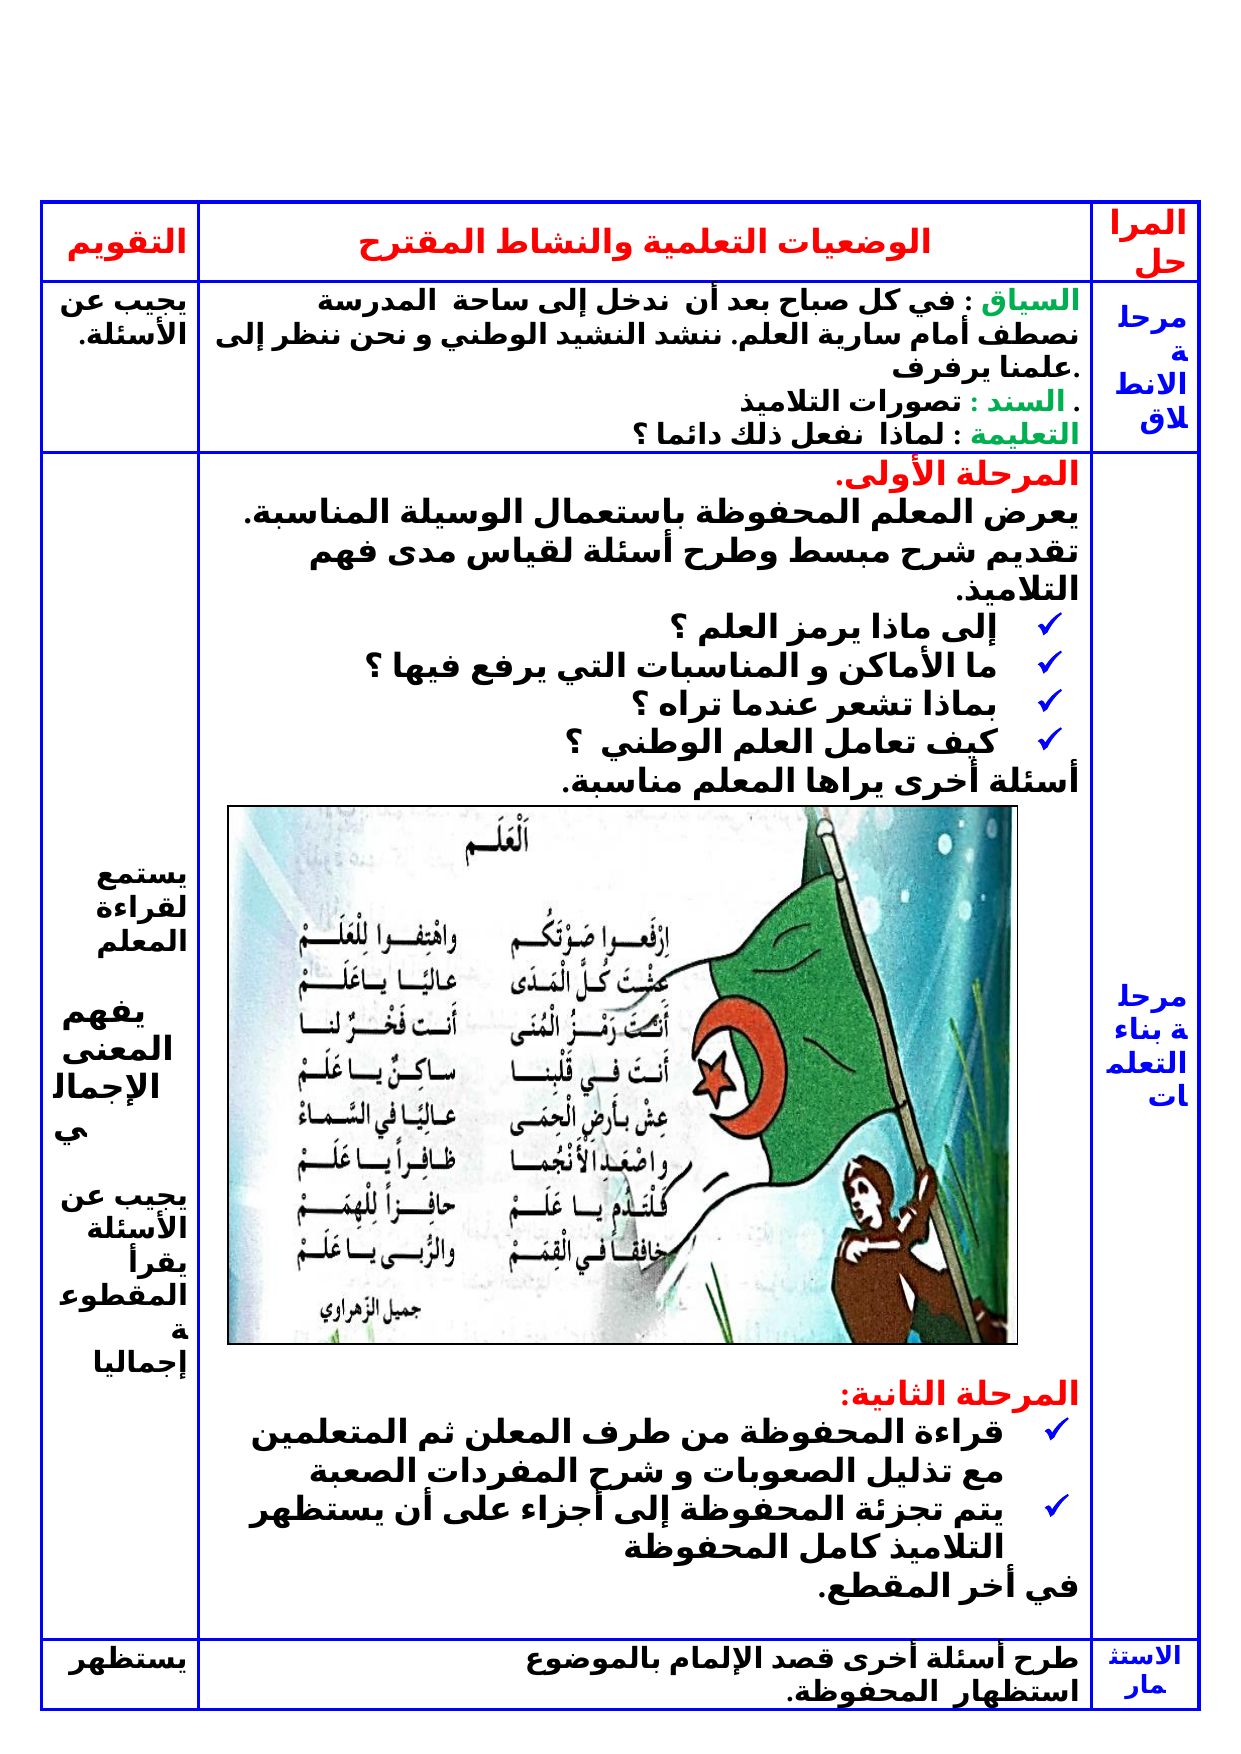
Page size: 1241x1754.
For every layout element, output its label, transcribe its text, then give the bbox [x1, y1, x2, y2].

table_cell طرح أسئلة أخرى قصد الإلمام بالموضوع استظهار المحفوظة. [200, 1641, 1090, 1708]
table_cell مرحلة الانطلاق [1093, 283, 1197, 451]
table_header المراحل [1093, 204, 1197, 280]
table_cell يجيب عن الأسئلة. [43, 283, 197, 451]
table_cell الاستثمار [1093, 1641, 1197, 1708]
table_cell مرحلة بناء التعلمات [1093, 454, 1197, 1638]
table_cell يستمع لقراءة المعلم يفهم المعنى الإجمالي يجيب عن الأسئلة يقرأ المقطوعة إجماليا [43, 454, 197, 1638]
table_cell المرحلة الأولى. يعرض المعلم المحفوظة باستعمال الوسيلة المناسبة. تقديم شرح مبسط وطرح أسئلة لقياس مدى فهم التلاميذ. إلى ماذا يرمز العلم ؟ ما الأماكن و المناسبات التي يرفع فيها ؟ بماذا تشعر عندما تراه ؟ كيف تعامل العلم الوطني ؟ أسئلة أخرى يراها المعلم مناسبة. المرحلة الثانية: قراءة المحفوظة من طرف المعلن ثم المتعلمين مع تذليل الصعوبات و شرح المفردات الصعبة يتم تجزئة المحفوظة إلى أجزاء على أن يستظهر التلاميذ كامل المحفوظة في أخر المقطع. [200, 454, 1090, 1638]
table_cell السياق : في كل صباح بعد أن ندخل إلى ساحة المدرسة نصطف أمام سارية العلم. ننشد النشيد الوطني و نحن ننظر إلى علمنا يرفرف. السند : تصورات التلاميذ . التعليمة : لماذا نفعل ذلك دائما ؟ [200, 283, 1090, 451]
picture [229, 807, 1017, 1343]
table_header الوضعيات التعلمية والنشاط المقترح [200, 204, 1090, 280]
table_header التقويم [43, 204, 197, 280]
table_cell يستظهر [43, 1641, 197, 1708]
